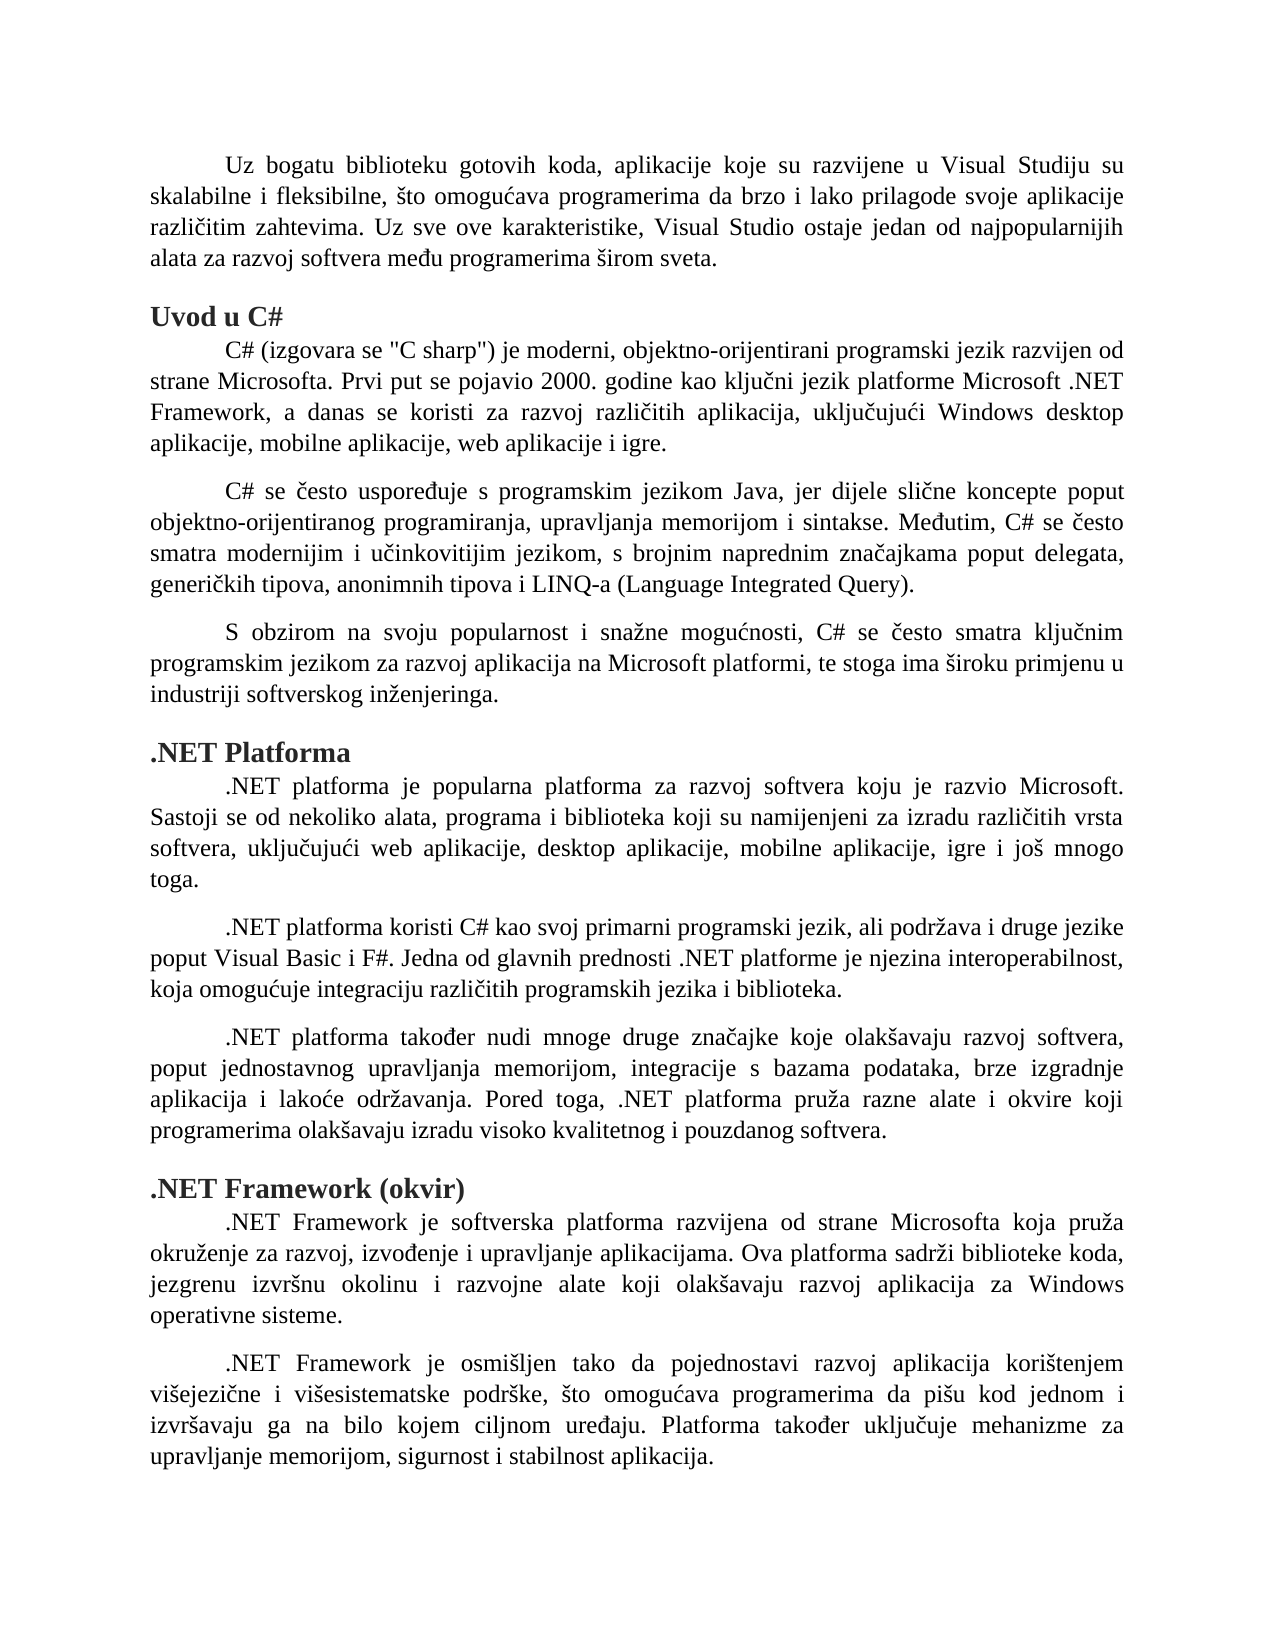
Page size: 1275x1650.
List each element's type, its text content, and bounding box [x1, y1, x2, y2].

text .NET platforma koristi C# kao svoj primarni programski jezik, ali podržava i druge jezike poput Visual Basic i F#. Jedna od glavnih prednosti .NET platforme je njezina interoperabilnost, koja omogućuje integraciju različitih programskih jezika i biblioteka. [150, 912, 1125, 1003]
subtitle Uvod u C# [150, 299, 1125, 333]
text .NET Framework je softverska platforma razvijena od strane Microsofta koja pruža okruženje za razvoj, izvođenje i upravljanje aplikacijama. Ova platforma sadrži biblioteke koda, jezgrenu izvršnu okolinu i razvojne alate koji olakšavaju razvoj aplikacija za Windows operativne sisteme. [150, 1207, 1125, 1329]
text C# (izgovara se "C sharp") je moderni, objektno-orijentirani programski jezik razvijen od strane Microsofta. Prvi put se pojavio 2000. godine kao ključni jezik platforme Microsoft .NET Framework, a danas se koristi za razvoj različitih aplikacija, uključujući Windows desktop aplikacije, mobilne aplikacije, web aplikacije i igre. [150, 335, 1125, 457]
subtitle .NET Platforma [150, 735, 1125, 769]
text .NET Framework je osmišljen tako da pojednostavi razvoj aplikacija korištenjem višejezične i višesistematske podrške, što omogućava programerima da pišu kod jednom i izvršavaju ga na bilo kojem ciljnom uređaju. Platforma također uključuje mehanizme za upravljanje memorijom, sigurnost i stabilnost aplikacija. [150, 1348, 1125, 1470]
text C# se često uspoređuje s programskim jezikom Java, jer dijele slične koncepte poput objektno-orijentiranog programiranja, upravljanja memorijom i sintakse. Međutim, C# se često smatra modernijim i učinkovitijim jezikom, s brojnim naprednim značajkama poput delegata, generičkih tipova, anonimnih tipova i LINQ-a (Language Integrated Query). [150, 476, 1125, 598]
text Uz bogatu biblioteku gotovih koda, aplikacije koje su razvijene u Visual Studiju su skalabilne i fleksibilne, što omogućava programerima da brzo i lako prilagode svoje aplikacije različitim zahtevima. Uz sve ove karakteristike, Visual Studio ostaje jedan od najpopularnijih alata za razvoj softvera među programerima širom sveta. [150, 150, 1125, 272]
text .NET platforma također nudi mnoge druge značajke koje olakšavaju razvoj softvera, poput jednostavnog upravljanja memorijom, integracije s bazama podataka, brze izgradnje aplikacija i lakoće održavanja. Pored toga, .NET platforma pruža razne alate i okvire koji programerima olakšavaju izradu visoko kvalitetnog i pouzdanog softvera. [150, 1022, 1125, 1144]
text S obzirom na svoju popularnost i snažne mogućnosti, C# se često smatra ključnim programskim jezikom za razvoj aplikacija na Microsoft platformi, te stoga ima široku primjenu u industriji softverskog inženjeringa. [150, 617, 1125, 708]
text .NET platforma je popularna platforma za razvoj softvera koju je razvio Microsoft. Sastoji se od nekoliko alata, programa i biblioteka koji su namijenjeni za izradu različitih vrsta softvera, uključujući web aplikacije, desktop aplikacije, mobilne aplikacije, igre i još mnogo toga. [150, 771, 1125, 893]
subtitle .NET Framework (okvir) [150, 1171, 1125, 1204]
